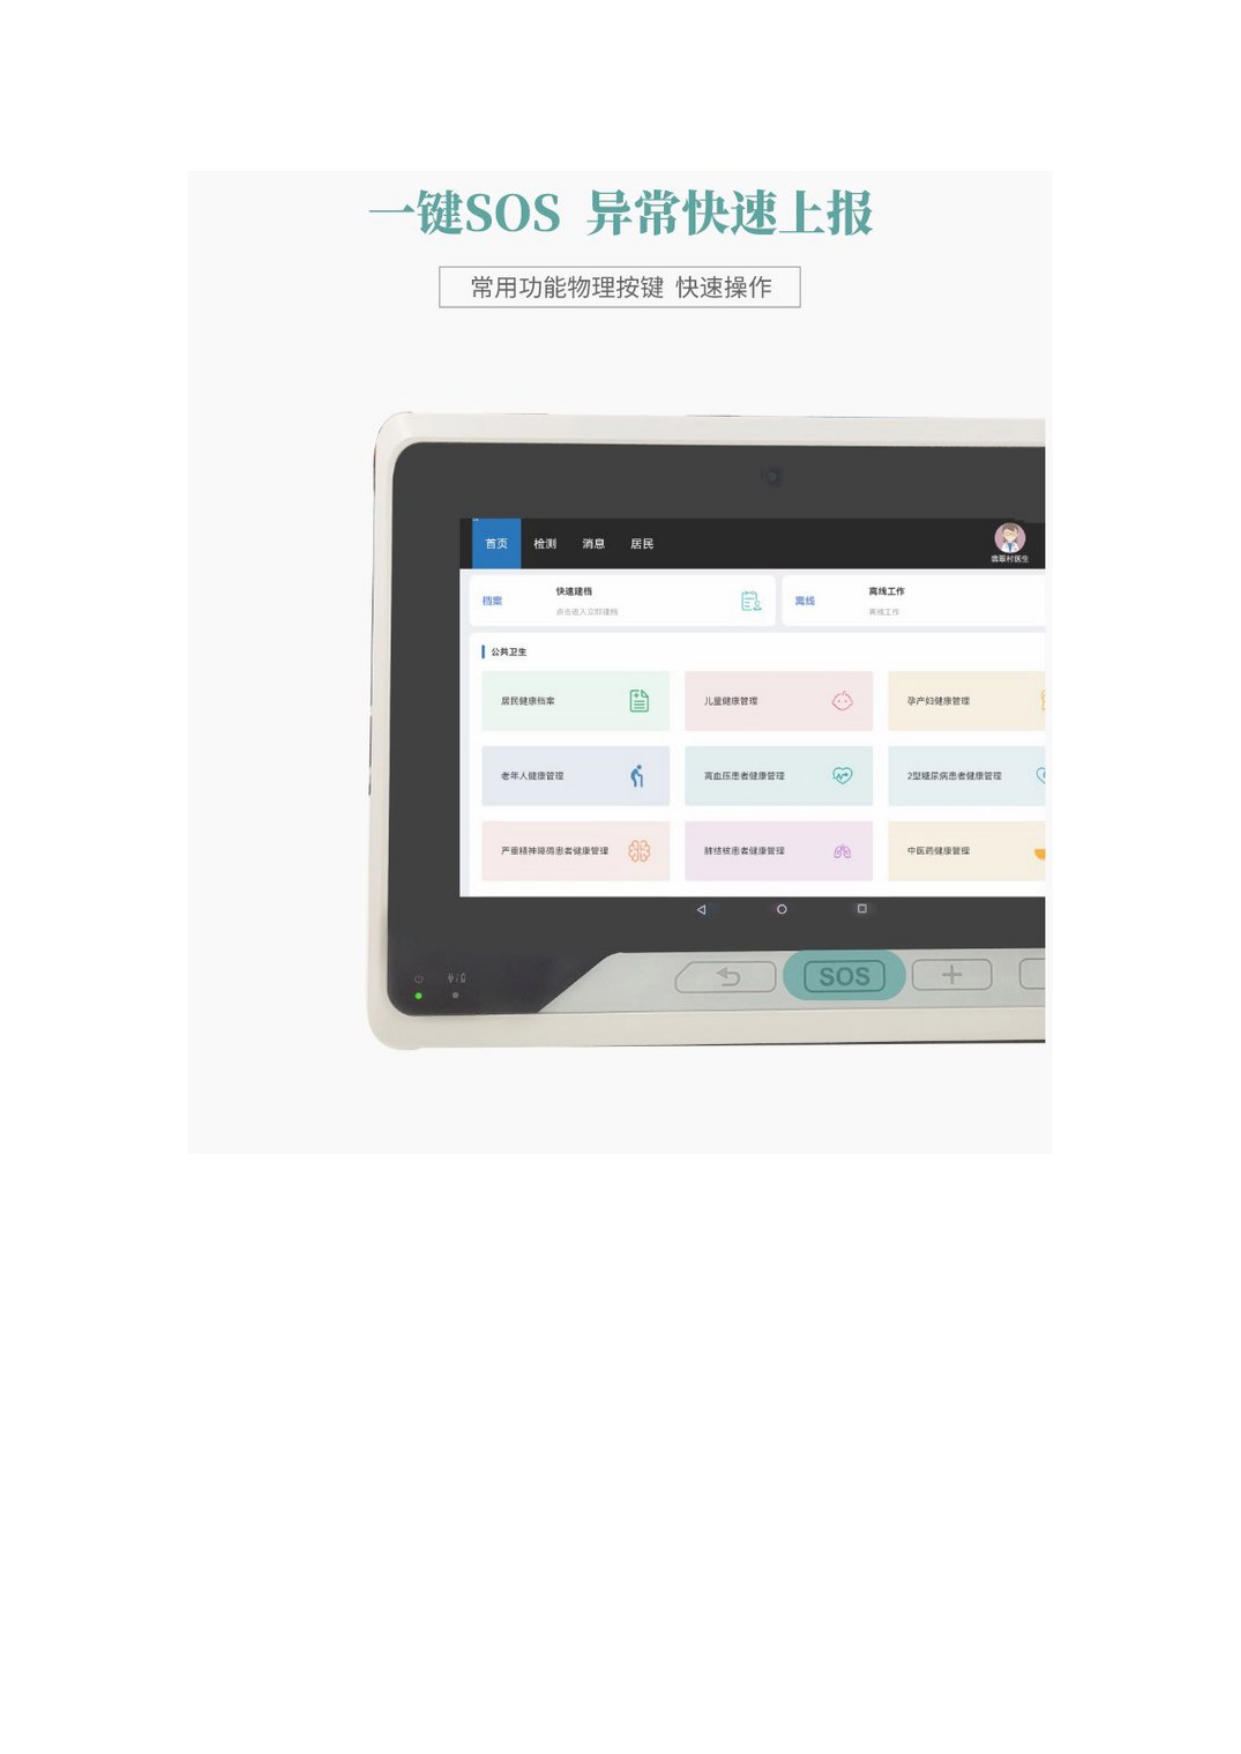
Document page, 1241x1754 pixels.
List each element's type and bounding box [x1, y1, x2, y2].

picture [187, 171, 1053, 1154]
